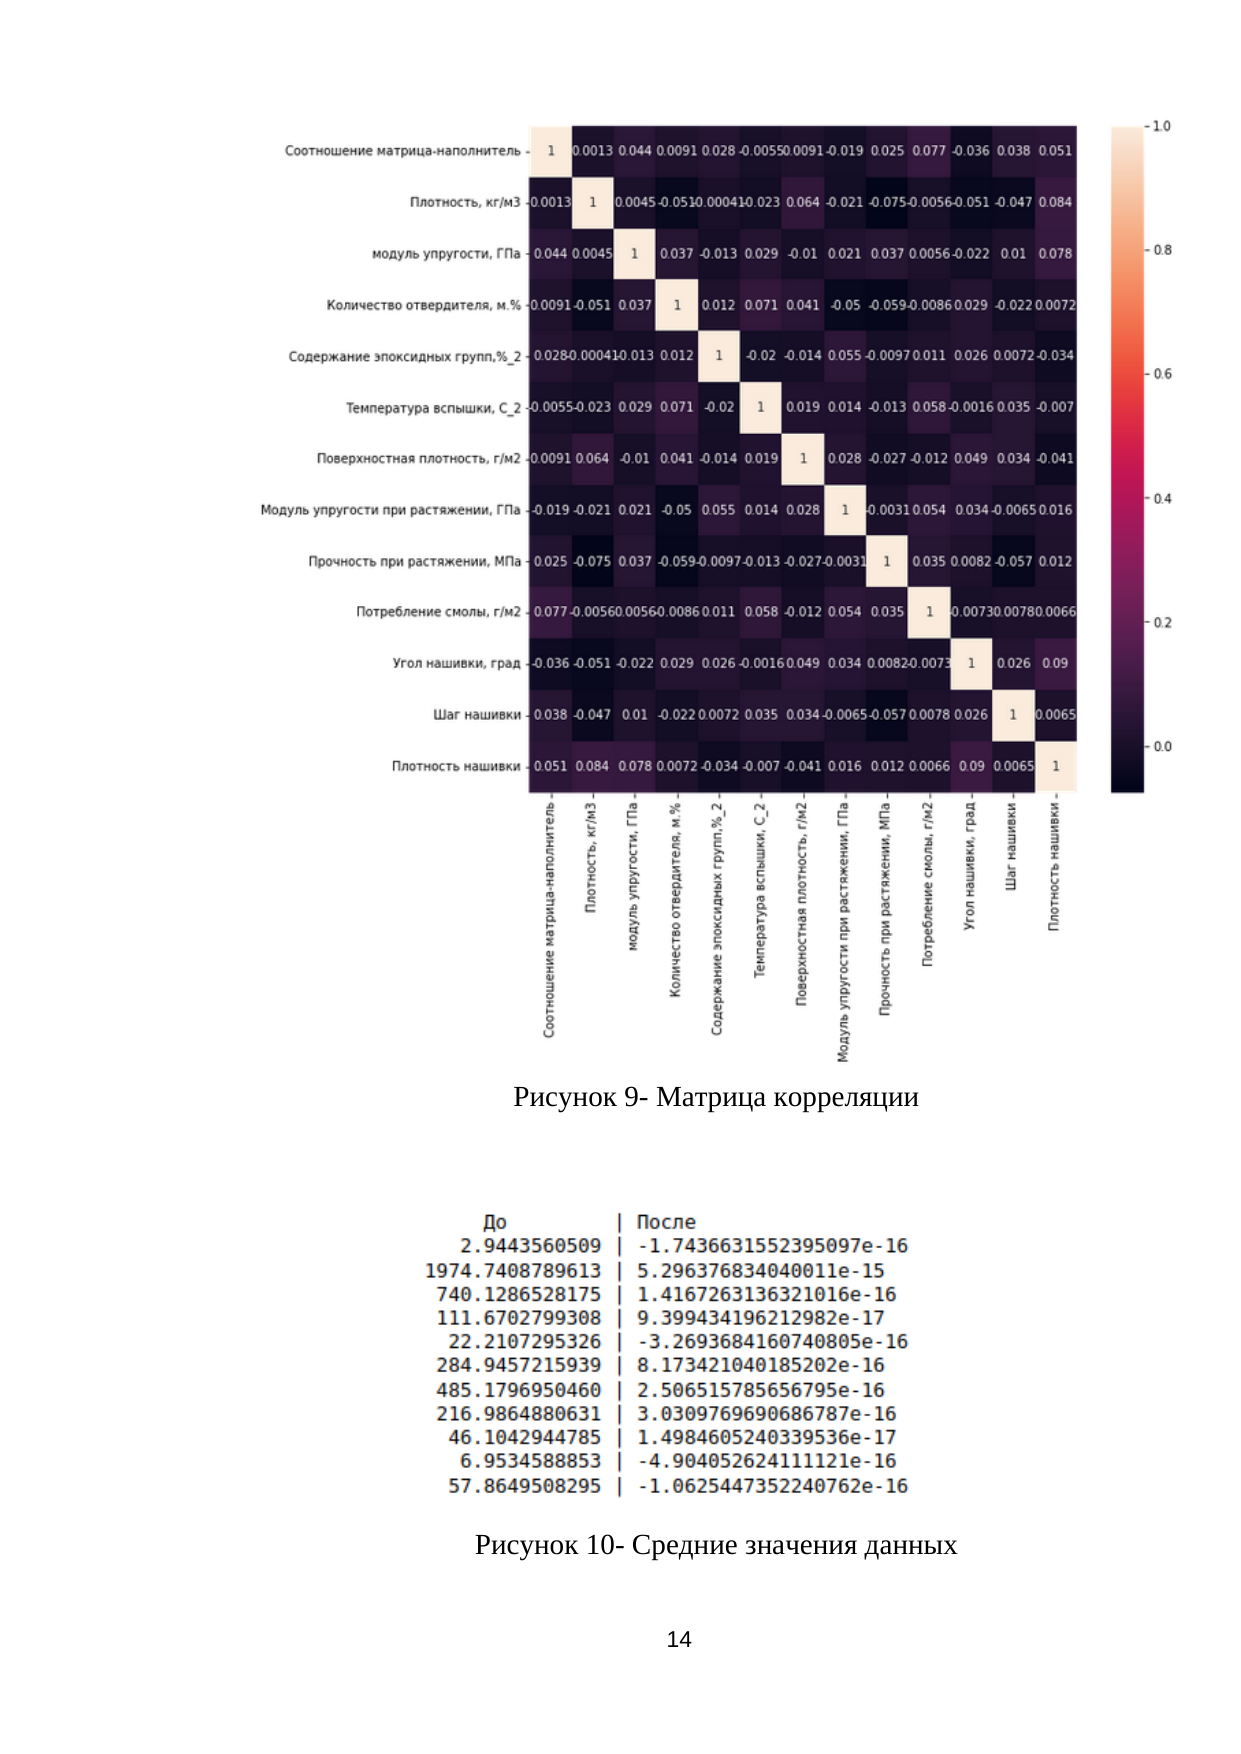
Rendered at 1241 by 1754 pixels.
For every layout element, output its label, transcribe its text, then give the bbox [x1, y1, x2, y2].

picture [385, 1204, 1048, 1515]
text Рисунок 10- Средние значения данных [177, 1527, 1181, 1561]
picture [251, 118, 1192, 1066]
text Рисунок 9- Матрица корреляции [177, 1079, 1181, 1113]
